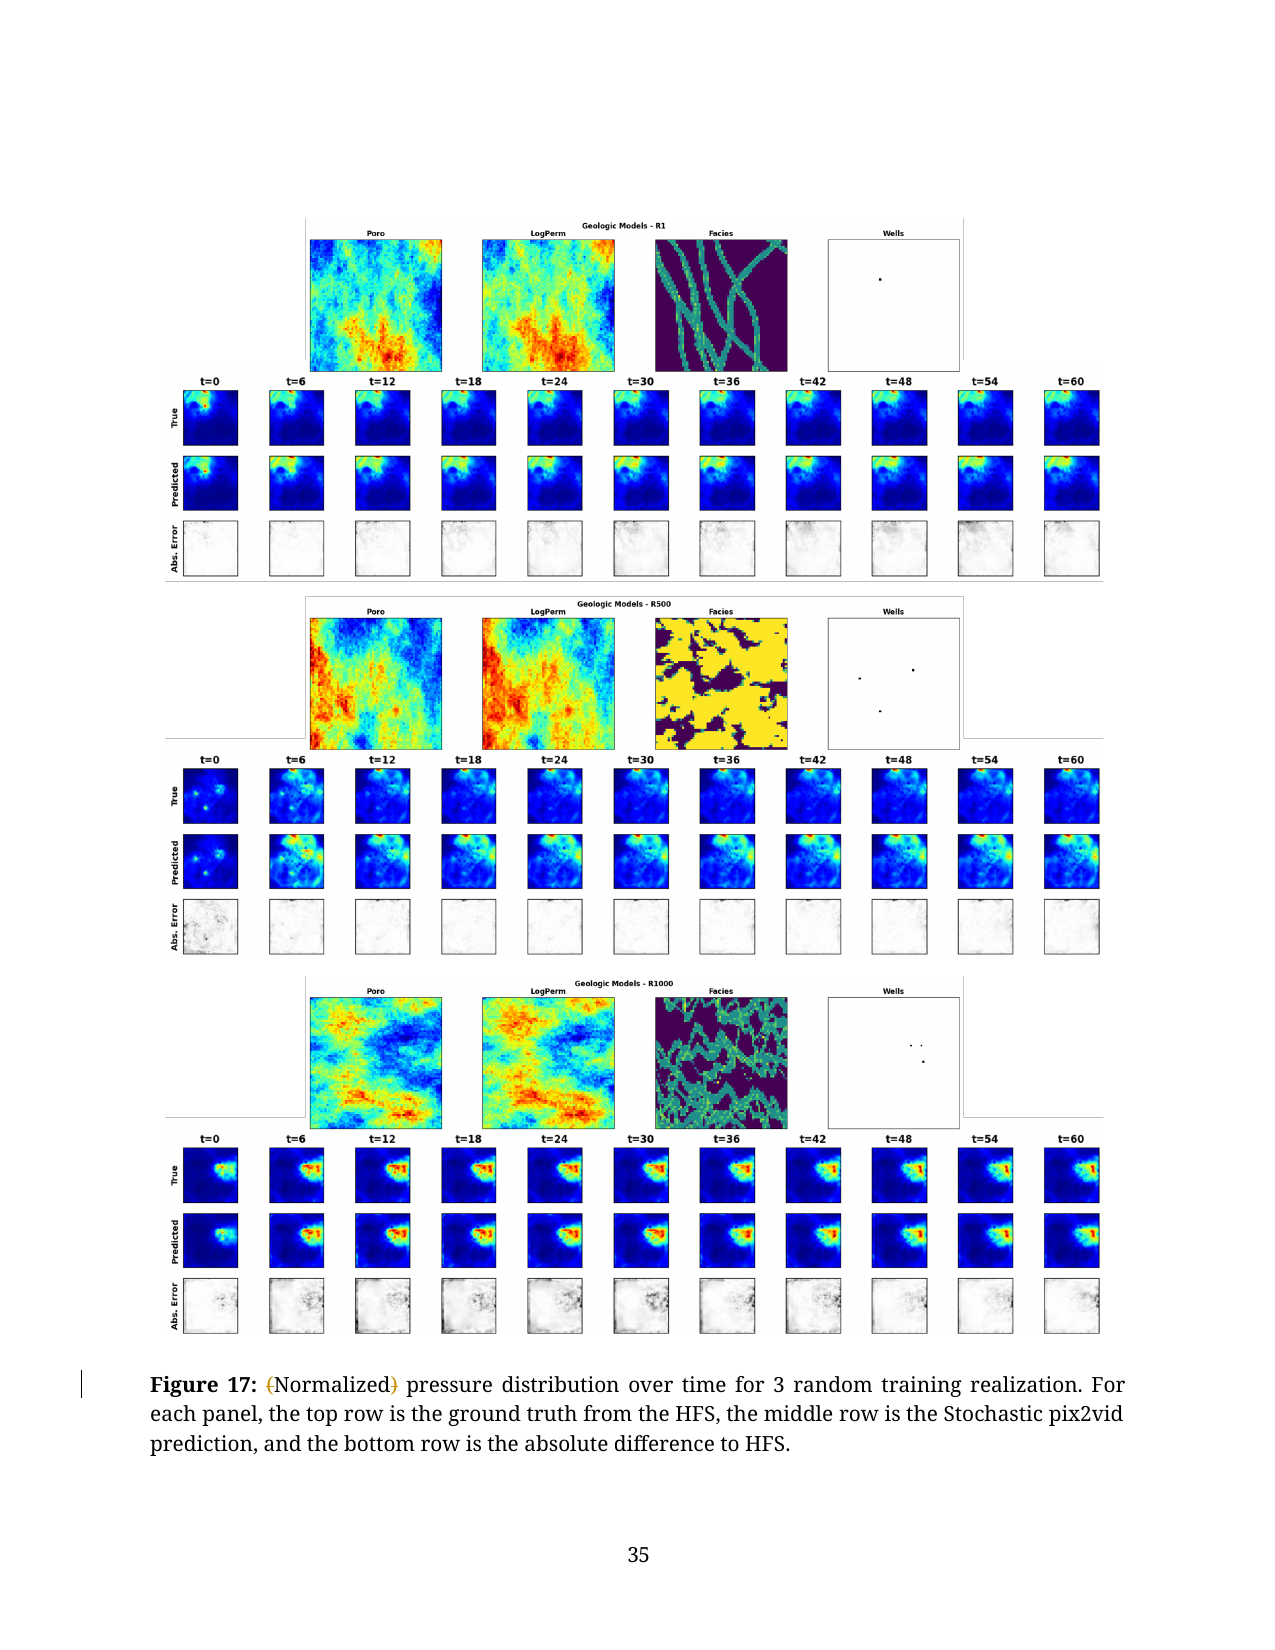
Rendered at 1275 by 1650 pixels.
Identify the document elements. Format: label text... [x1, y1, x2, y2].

picture [165, 218, 1104, 1334]
text Figure 17: Normalized pressure distribution over time for 3 random training realization. For each panel, the top row is the ground truth from the HFS, the middle row is the Stochastic pix2vid prediction, and the bottom row is the absolute difference to HFS. [150, 1370, 1125, 1458]
